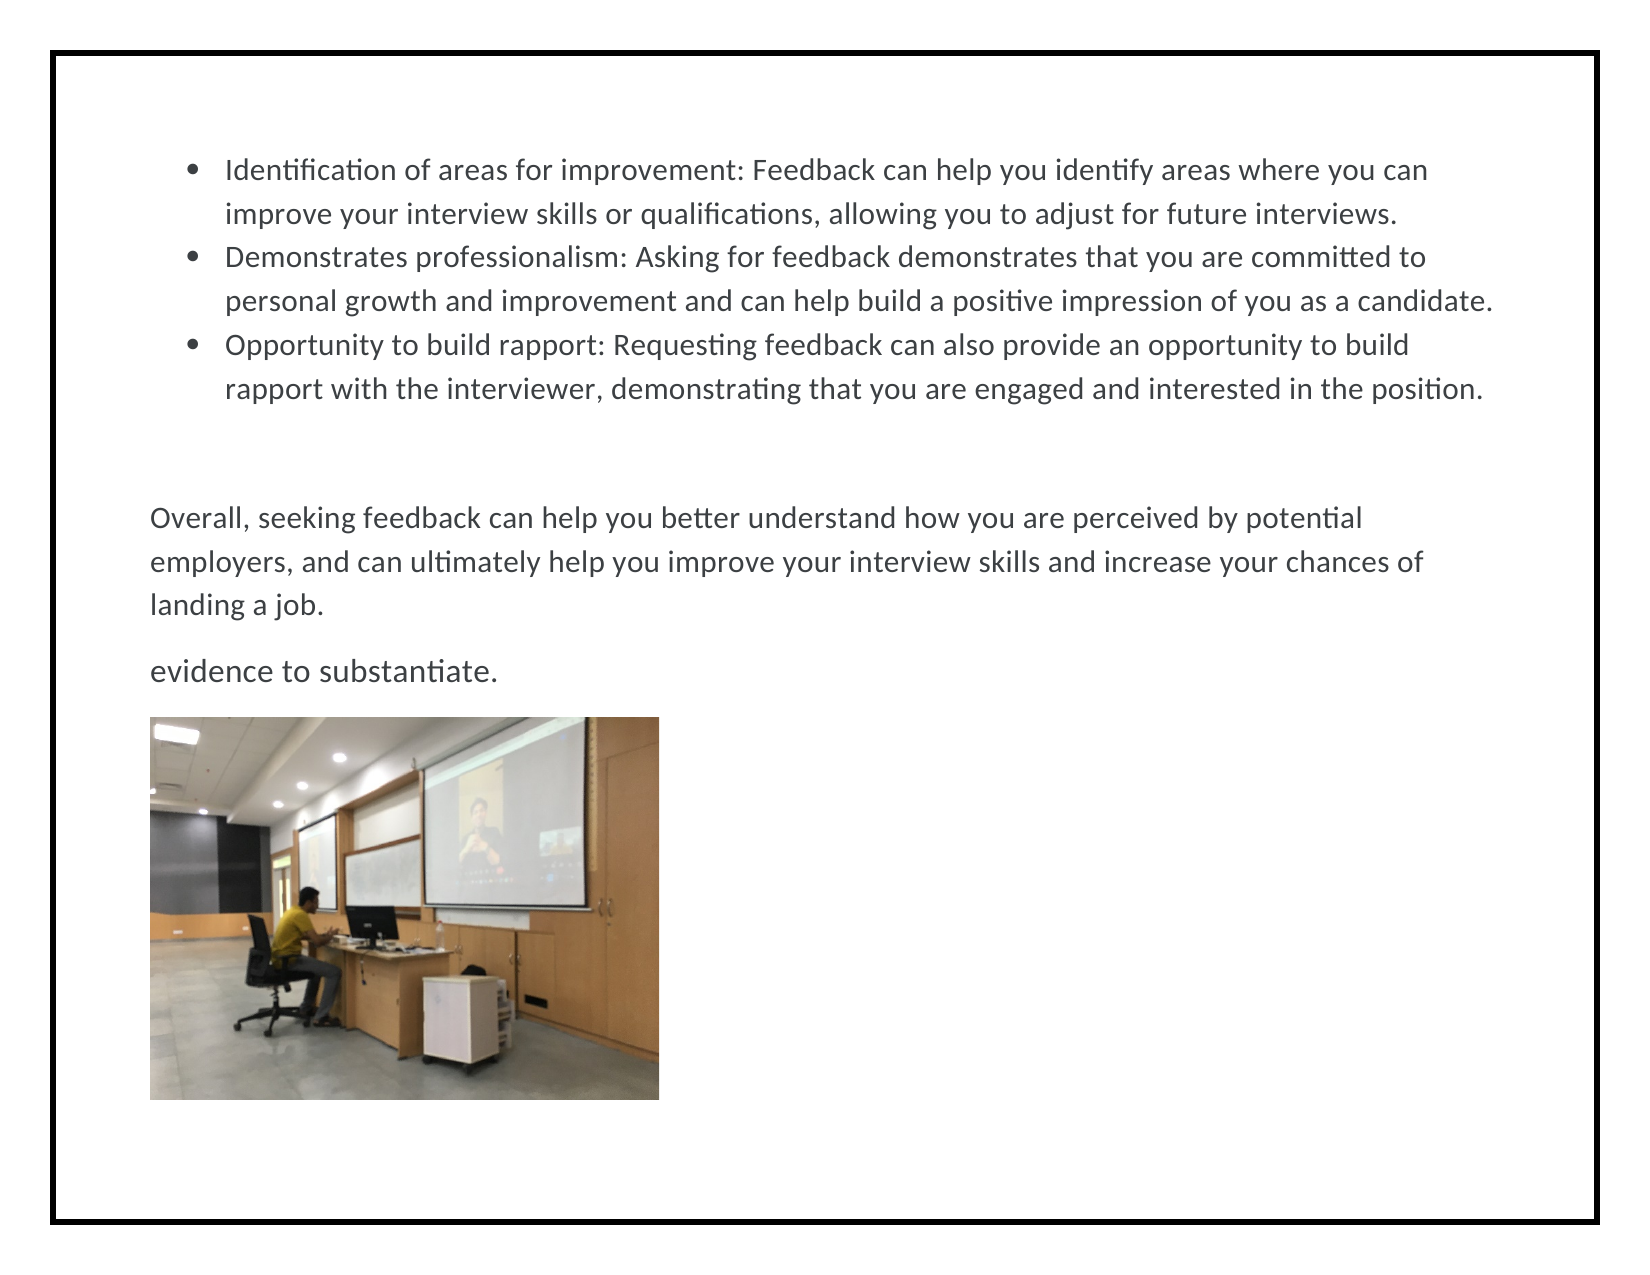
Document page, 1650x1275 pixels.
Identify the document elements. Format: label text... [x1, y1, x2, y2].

text evidence to substantiate. [150, 650, 1500, 691]
list Identification of areas for improvement: Feedback can help you identify areas where you can improve your interview skills or qualifications, allowing you to adjust for future interviews. [187, 150, 1500, 232]
picture [150, 717, 660, 1100]
text Overall, seeking feedback can help you better understand how you are perceived by potential employers, and can ultimately help you improve your interview skills and increase your chances of landing a job. [150, 498, 1500, 623]
list Demonstrates professionalism: Asking for feedback demonstrates that you are committed to personal growth and improvement and can help build a positive impression of you as a candidate. [187, 237, 1500, 319]
list Opportunity to build rapport: Requesting feedback can also provide an opportunity to build rapport with the interviewer, demonstrating that you are engaged and interested in the position. [187, 325, 1500, 407]
